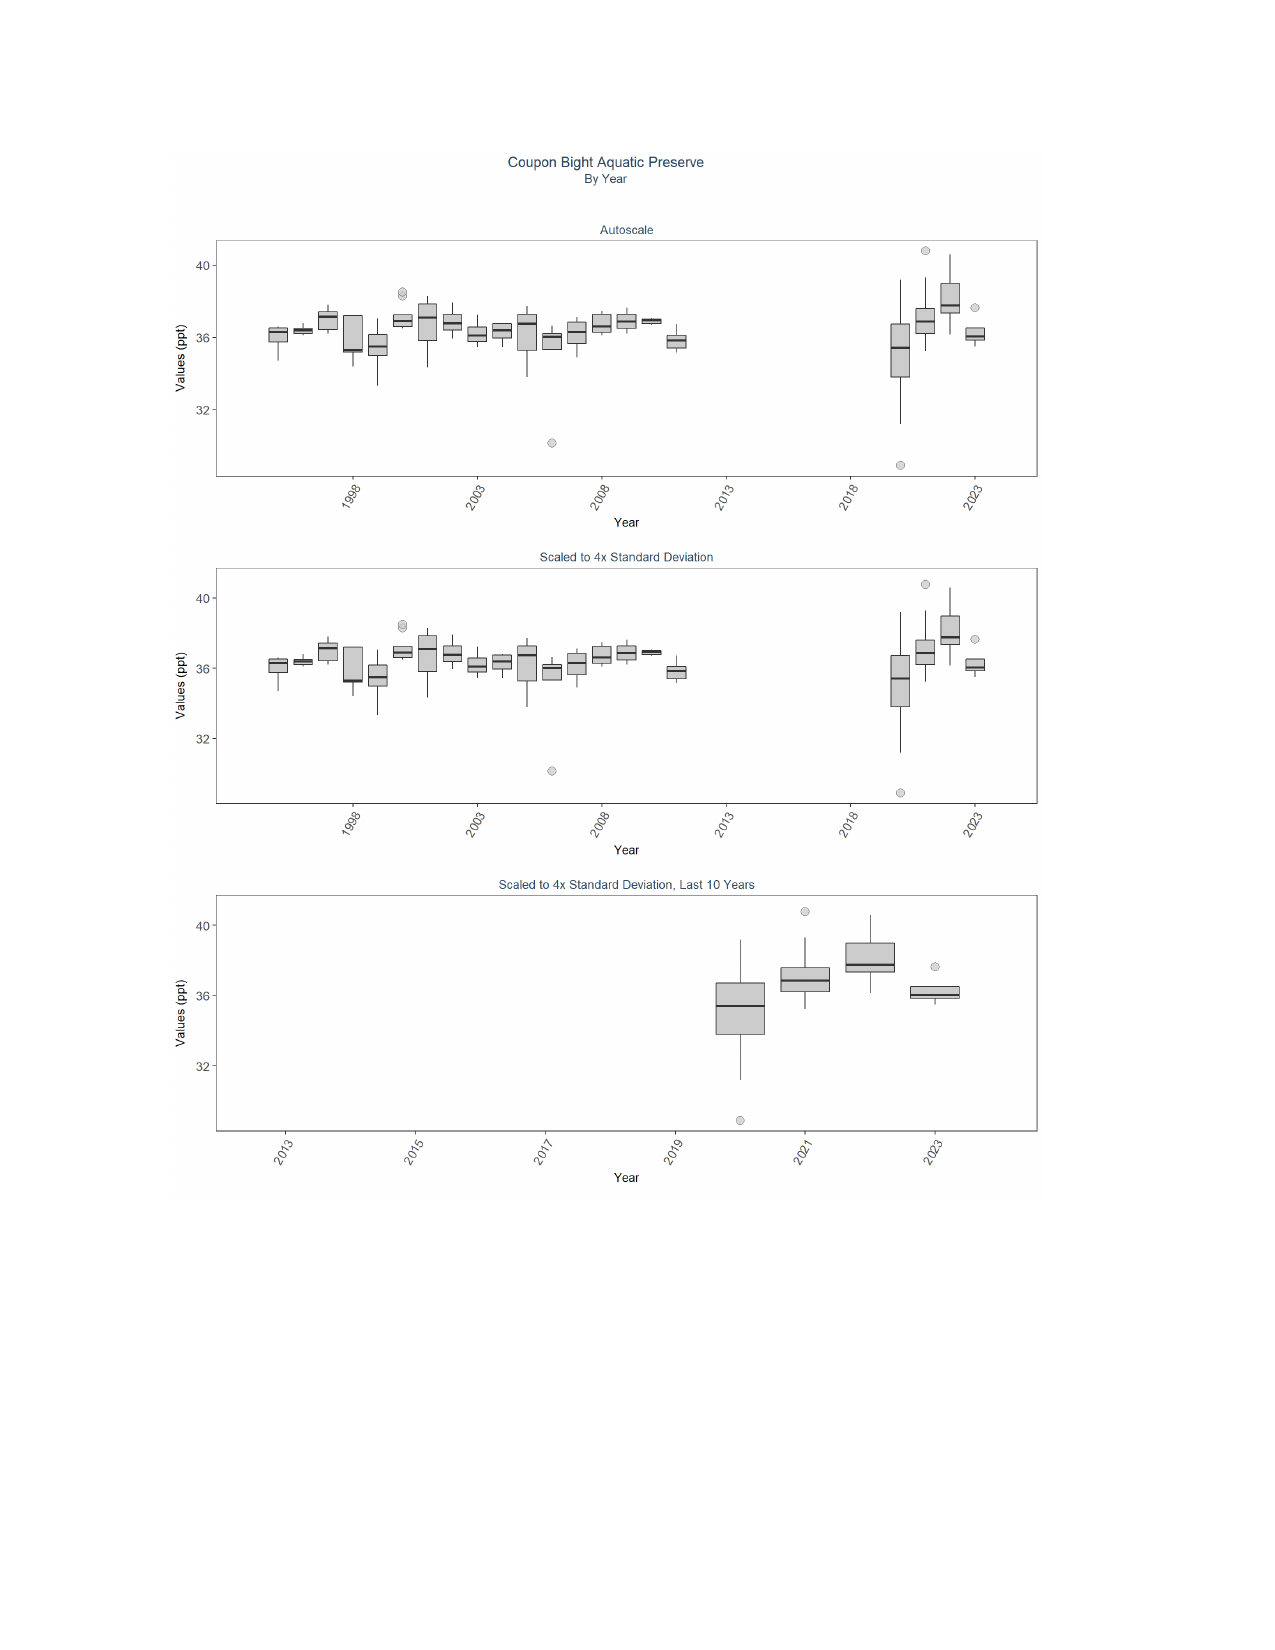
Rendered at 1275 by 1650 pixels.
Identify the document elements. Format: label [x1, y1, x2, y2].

picture [168, 150, 1044, 1200]
